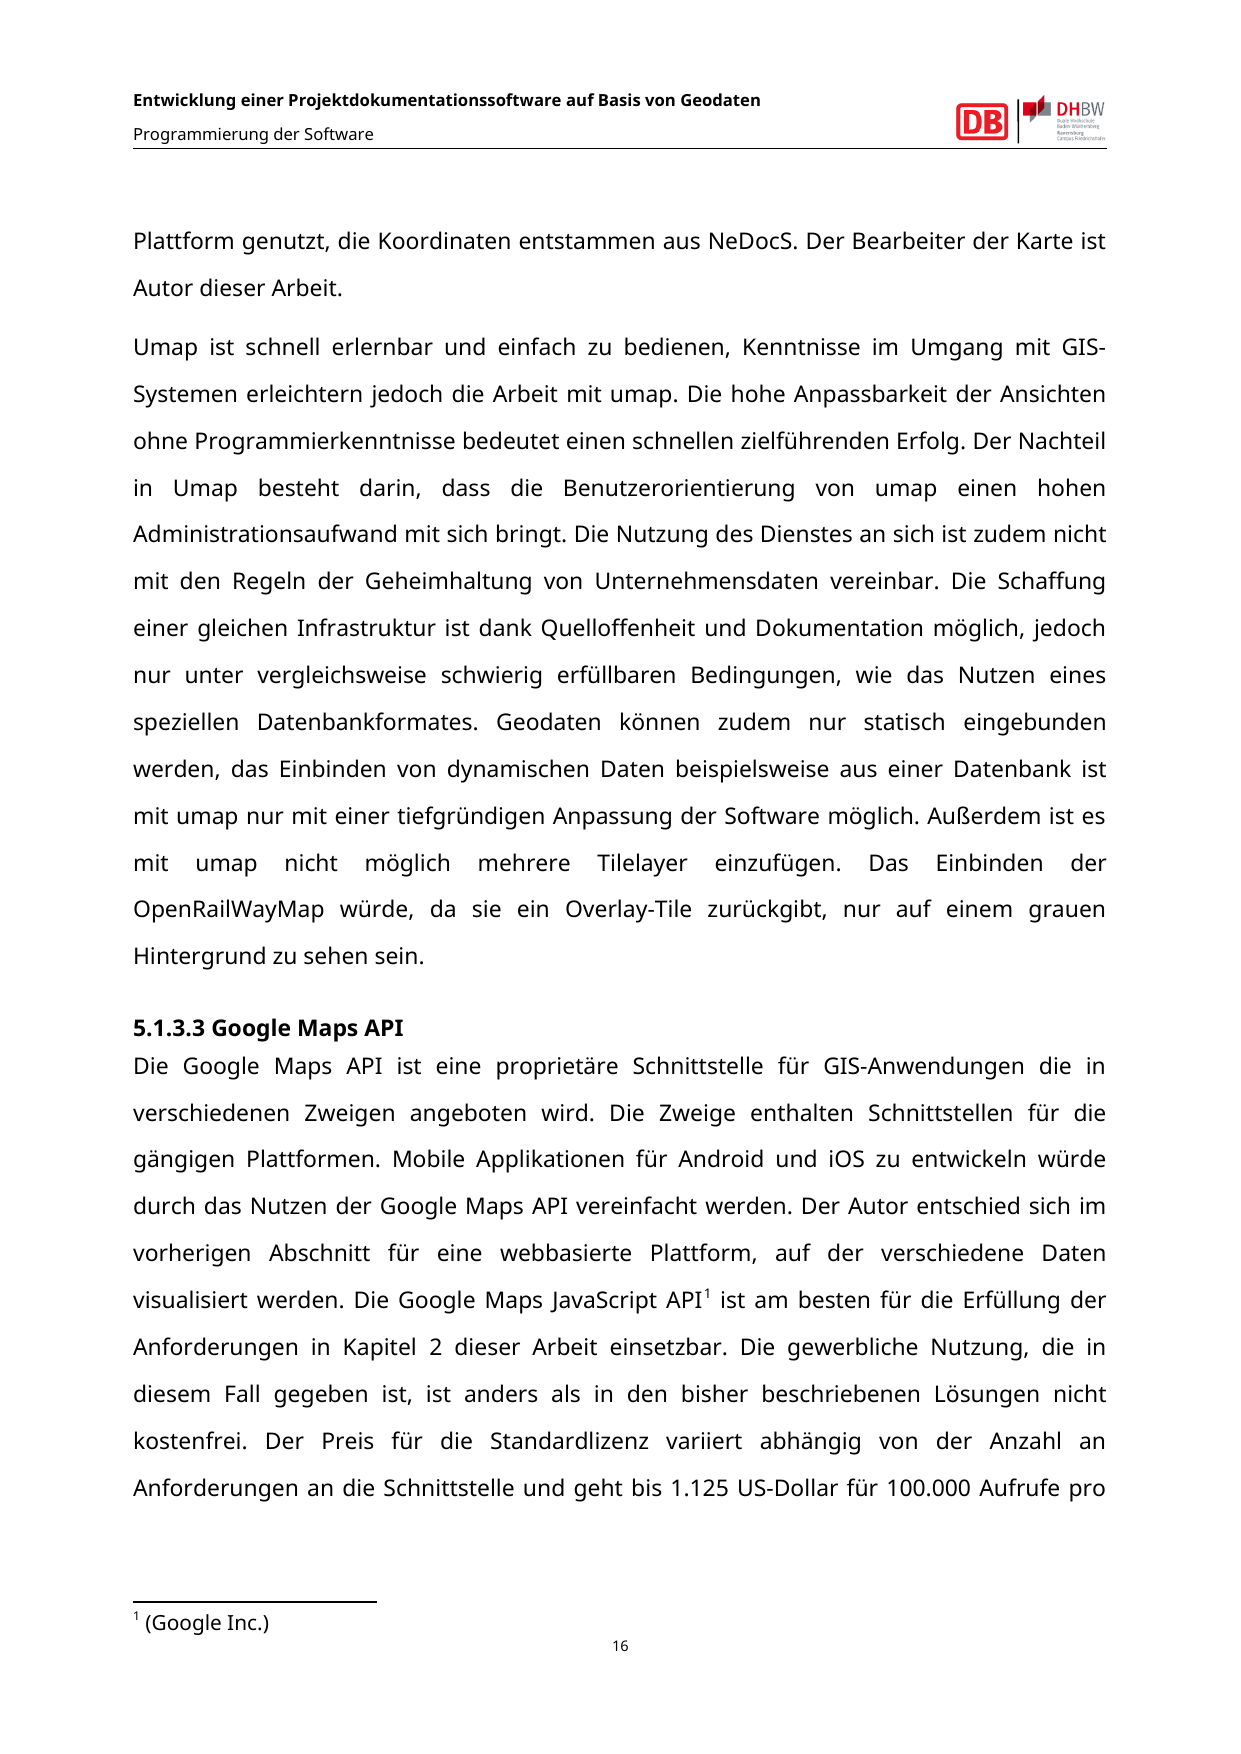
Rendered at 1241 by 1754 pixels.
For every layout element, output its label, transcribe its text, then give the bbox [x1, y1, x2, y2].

subtitle Google Maps API [133, 1012, 1107, 1043]
picture [956, 103, 1009, 141]
picture [1023, 95, 1106, 141]
text Umap ist schnell erlernbar und einfach zu bedienen, Kenntnisse im Umgang mit GIS-Systemen erleichtern jedoch die Arbeit mit umap. Die hohe Anpassbarkeit der Ansichten ohne Programmierkenntnisse bedeutet einen schnellen zielführenden Erfolg. Der Nachteil in Umap besteht darin, dass die Benutzerorientierung von umap einen hohen Administrationsaufwand mit sich bringt. Die Nutzung des Dienstes an sich ist zudem nicht mit den Regeln der Geheimhaltung von Unternehmensdaten vereinbar. Die Schaffung einer gleichen Infrastruktur ist dank Quelloffenheit und Dokumentation möglich, jedoch nur unter vergleichsweise schwierig erfüllbaren Bedingungen, wie das Nutzen eines speziellen Datenbankformates. Geodaten können zudem nur statisch eingebunden werden, das Einbinden von dynamischen Daten beispielsweise aus einer Datenbank ist mit umap nur mit einer tiefgründigen Anpassung der Software möglich. Außerdem ist es mit umap nicht möglich mehrere Tilelayer einzufügen. Das Einbinden der OpenRailWayMap würde, da sie ein Overlay-Tile zurückgibt, nur auf einem grauen Hintergrund zu sehen sein. [133, 331, 1107, 972]
